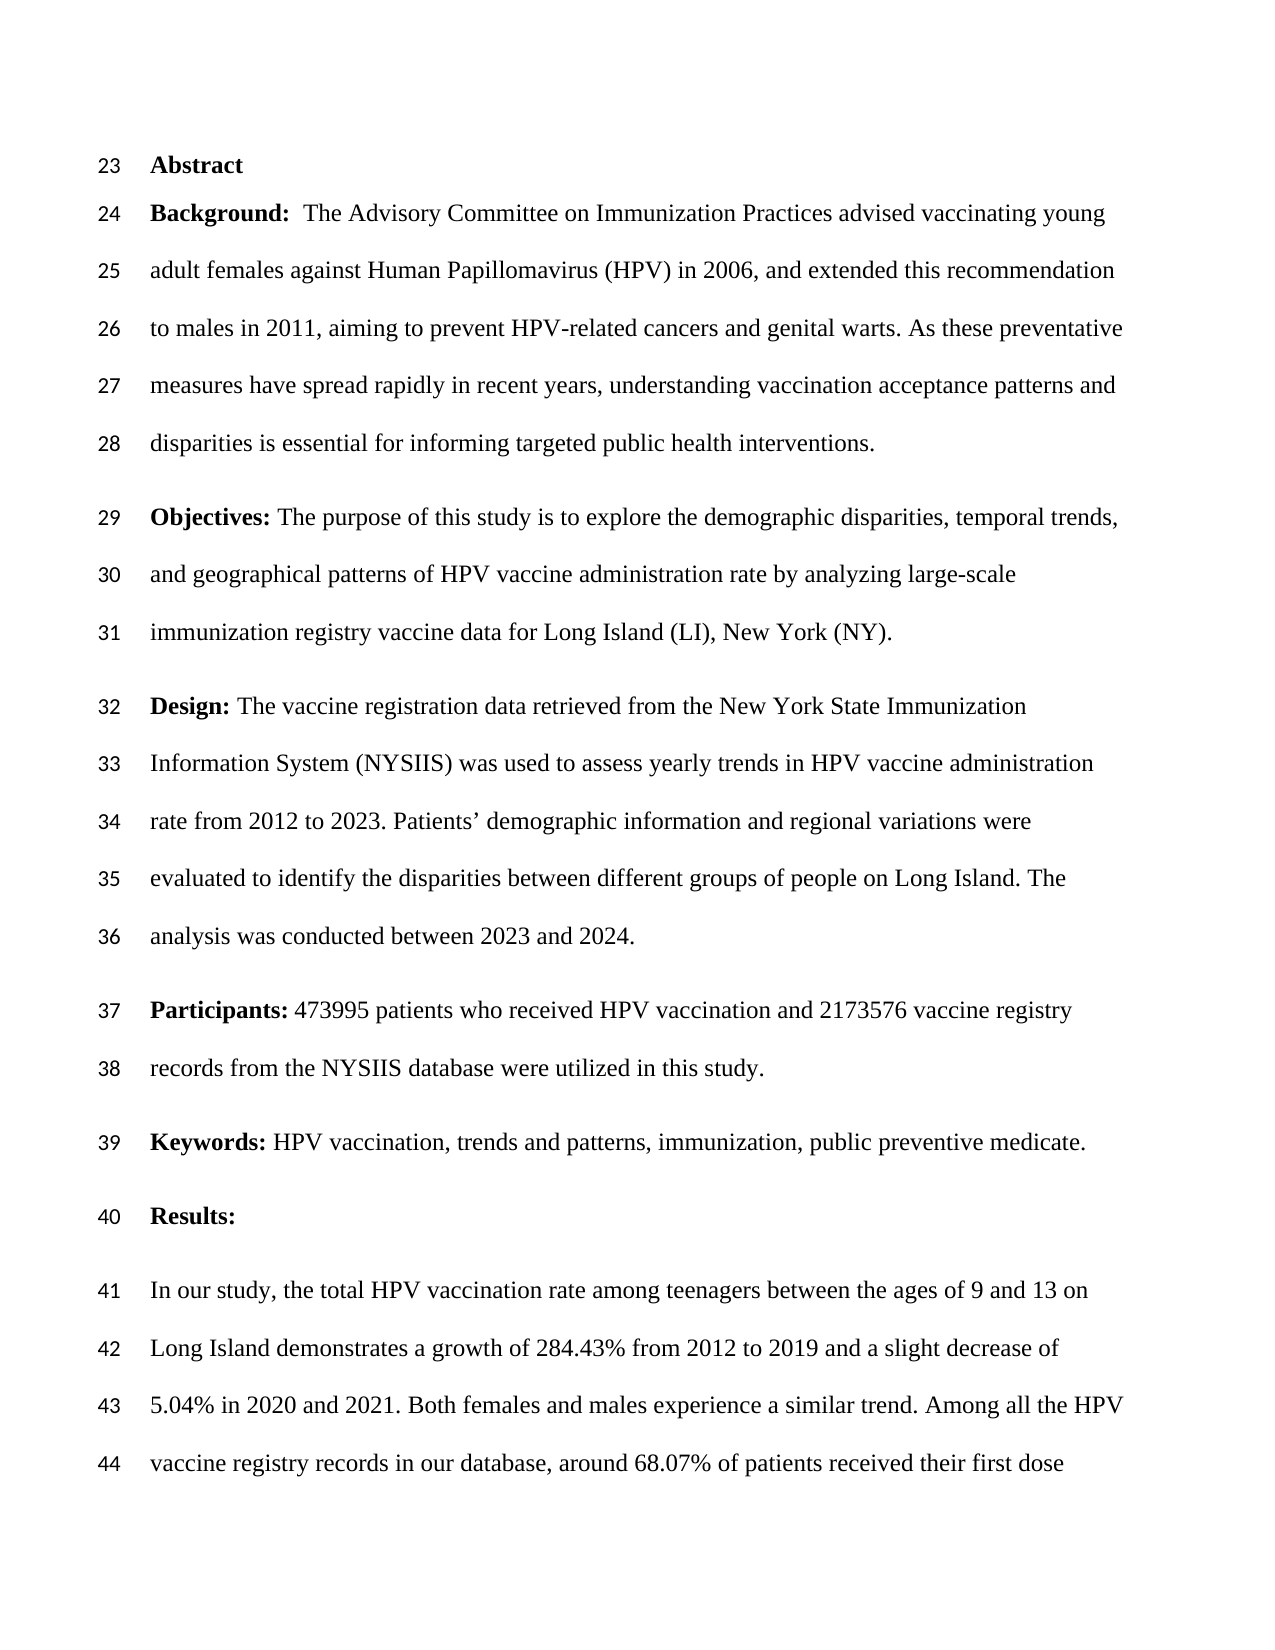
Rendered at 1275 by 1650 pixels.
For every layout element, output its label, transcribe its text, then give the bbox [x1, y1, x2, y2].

text Objectives: The purpose of this study is to explore the demographic disparities, temporal trends, and geographical patterns of HPV vaccine administration rate by analyzing large-scale immunization registry vaccine data for Long Island (LI), New York (NY). [150, 502, 1125, 646]
text Keywords: HPV vaccination, trends and patterns, immunization, public preventive medicate. [150, 1127, 1125, 1156]
text Background: The Advisory Committee on Immunization Practices advised vaccinating young adult females against Human Papillomavirus (HPV) in 2006, and extended this recommendation to males in 2011, aiming to prevent HPV-related cancers and genital warts. As these preventative measures have spread rapidly in recent years, understanding vaccination acceptance patterns and disparities is essential for informing targeted public health interventions. [150, 198, 1125, 456]
text Design: The vaccine registration data retrieved from the New York State Immunization Information System (NYSIIS) was used to assess yearly trends in HPV vaccine administration rate from 2012 to 2023. Patients’ demographic information and regional variations were evaluated to identify the disparities between different groups of people on Long Island. The analysis was conducted between 2023 and 2024. [150, 691, 1125, 950]
text Abstract [150, 150, 1125, 179]
text Participants: 473995 patients who received HPV vaccination and 2173576 vaccine registry records from the NYSIIS database were utilized in this study. [150, 995, 1125, 1081]
text Results: [150, 1201, 1125, 1230]
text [150, 1275, 1125, 1476]
